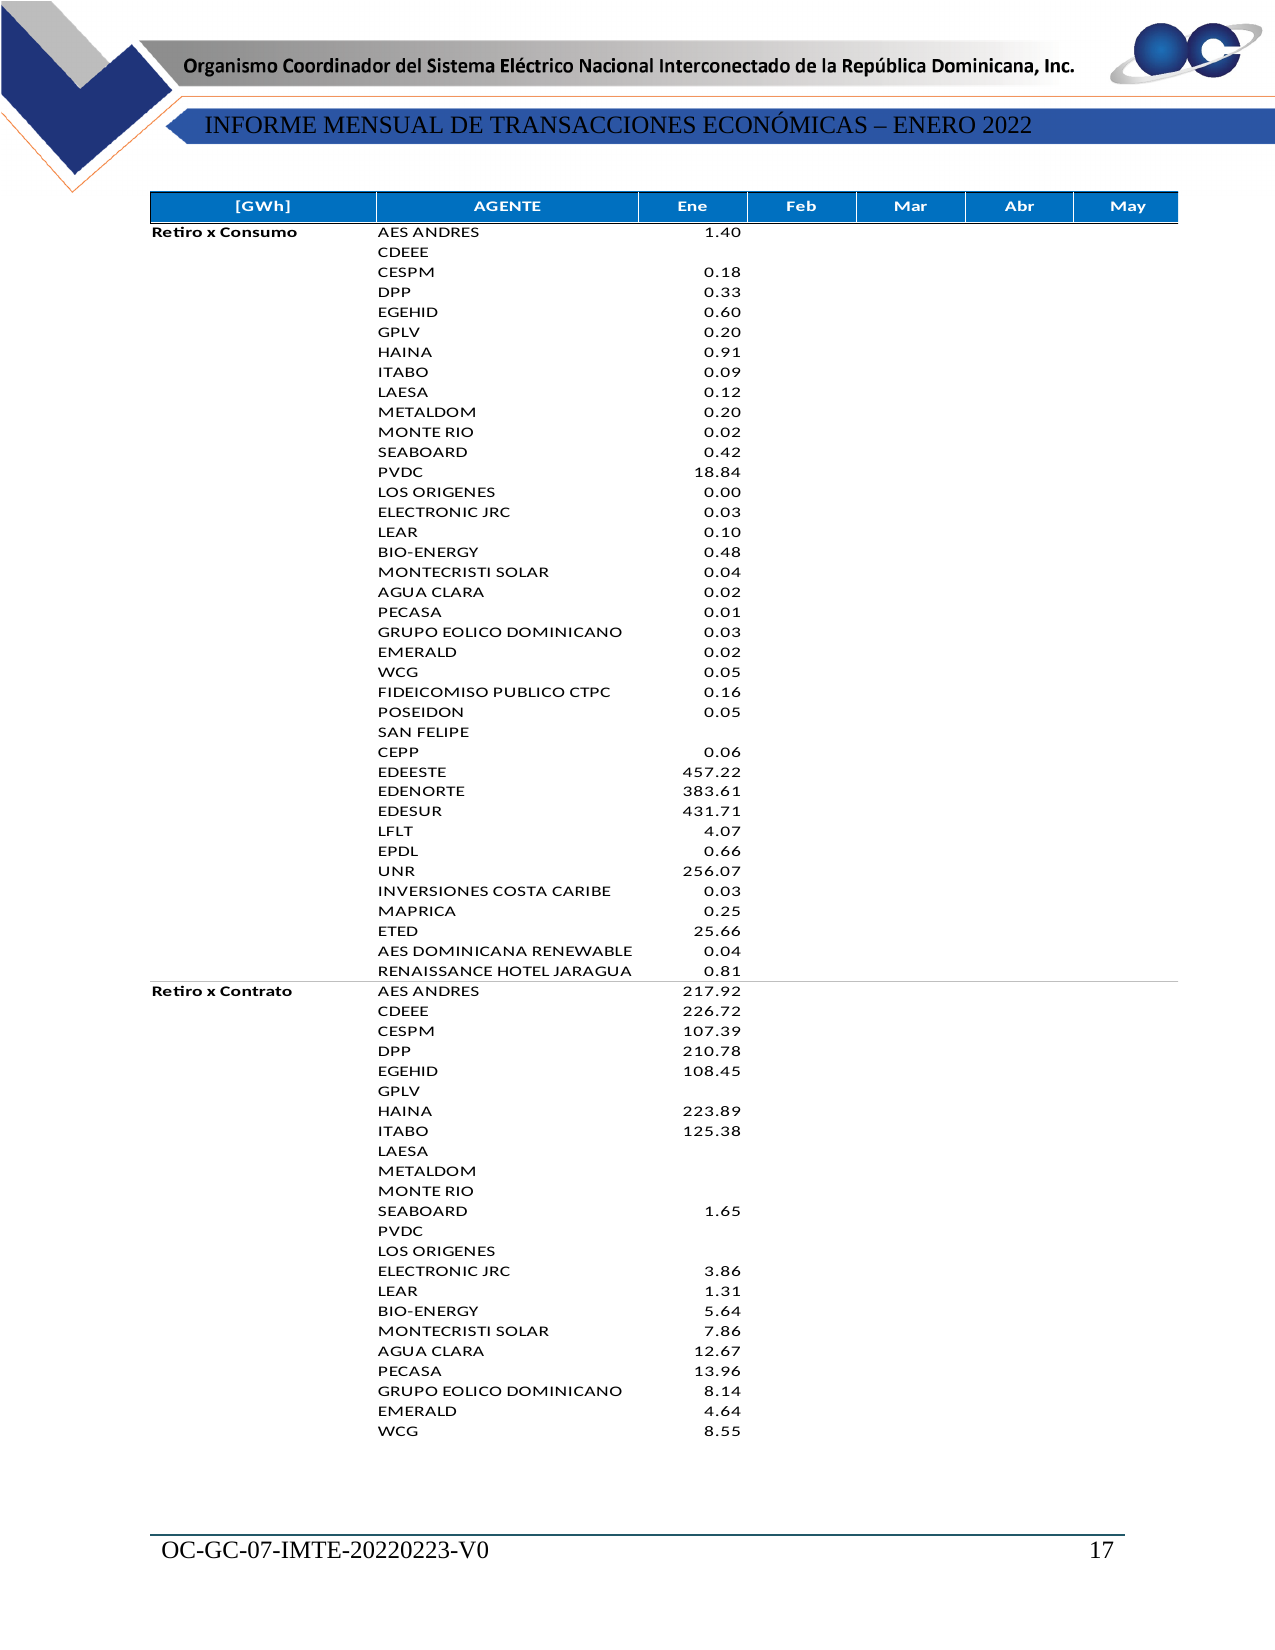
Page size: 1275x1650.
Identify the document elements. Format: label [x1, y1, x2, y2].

picture [1, 1, 1275, 196]
